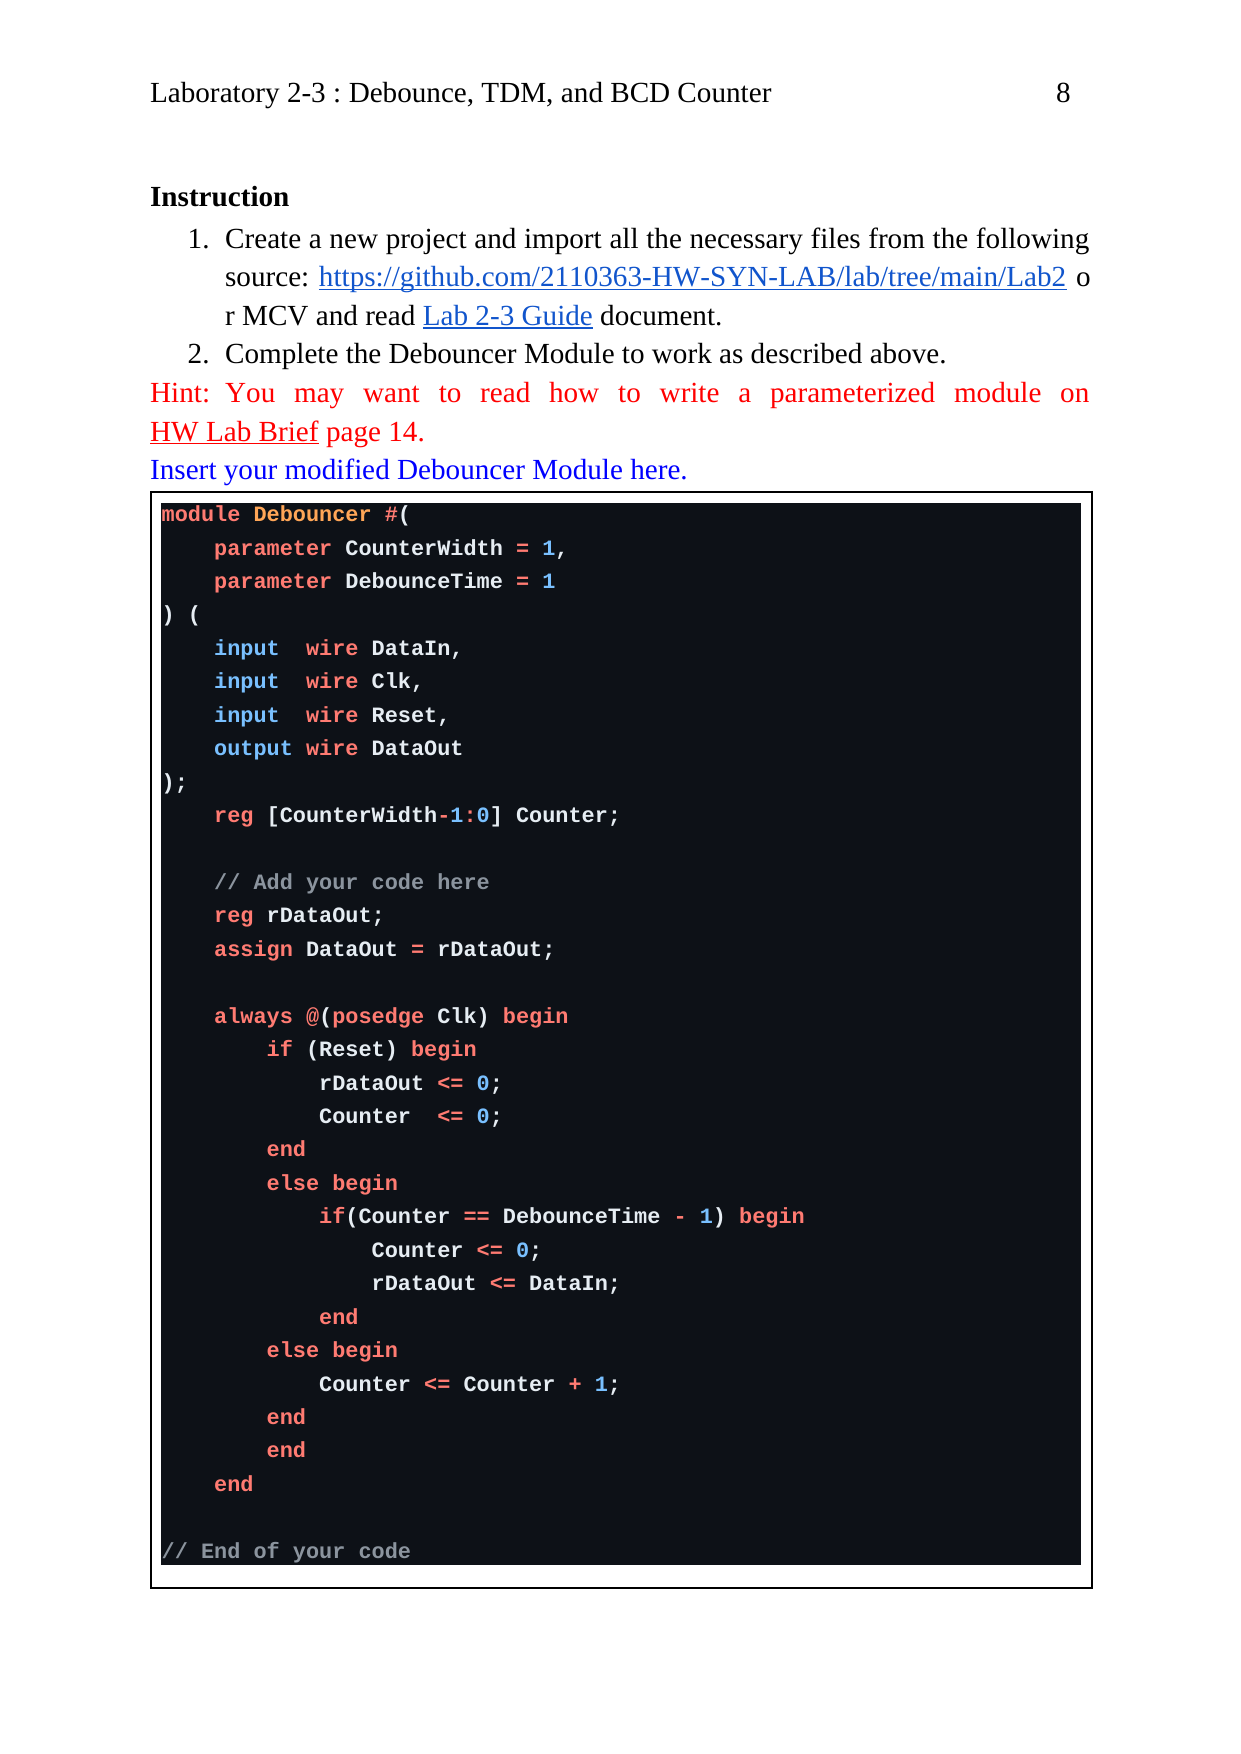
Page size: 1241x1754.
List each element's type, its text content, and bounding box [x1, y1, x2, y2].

text Hint: You may want to read how to write a parameterized module on HW Lab Brief page 14. [150, 375, 1090, 447]
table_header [152, 493, 1091, 1587]
text Insert your modified Debouncer Module here. [150, 452, 1090, 486]
list Create a new project and import all the necessary files from the following source: https://github.com/2110363-HW-SYN-LAB/lab/tree/main/Lab2 or MCV and read Lab 2-3 Guide document. [187, 221, 1090, 332]
subtitle Instruction [150, 179, 1090, 213]
list Complete the Debouncer Module to work as described above. [187, 337, 1090, 370]
